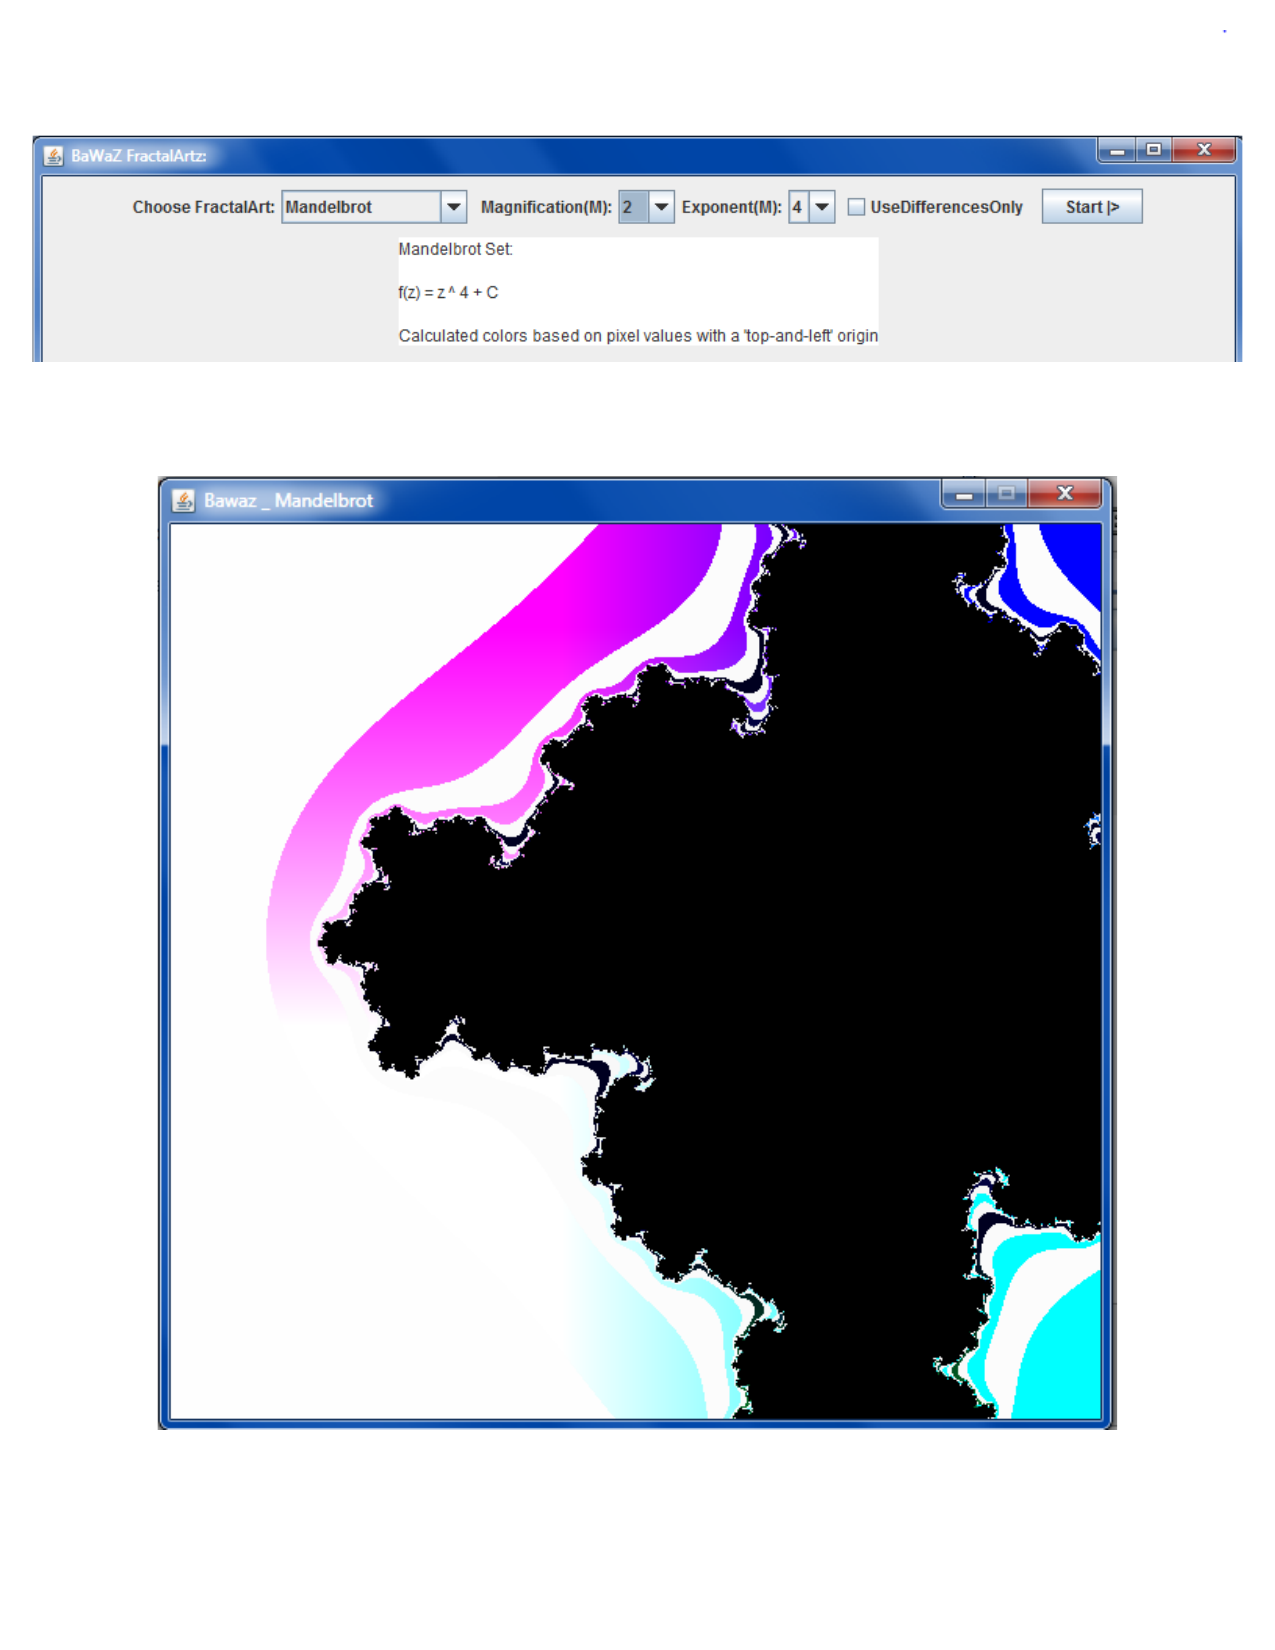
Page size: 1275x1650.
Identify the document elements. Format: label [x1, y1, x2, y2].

picture [32, 30, 1243, 362]
picture [157, 476, 1118, 1430]
